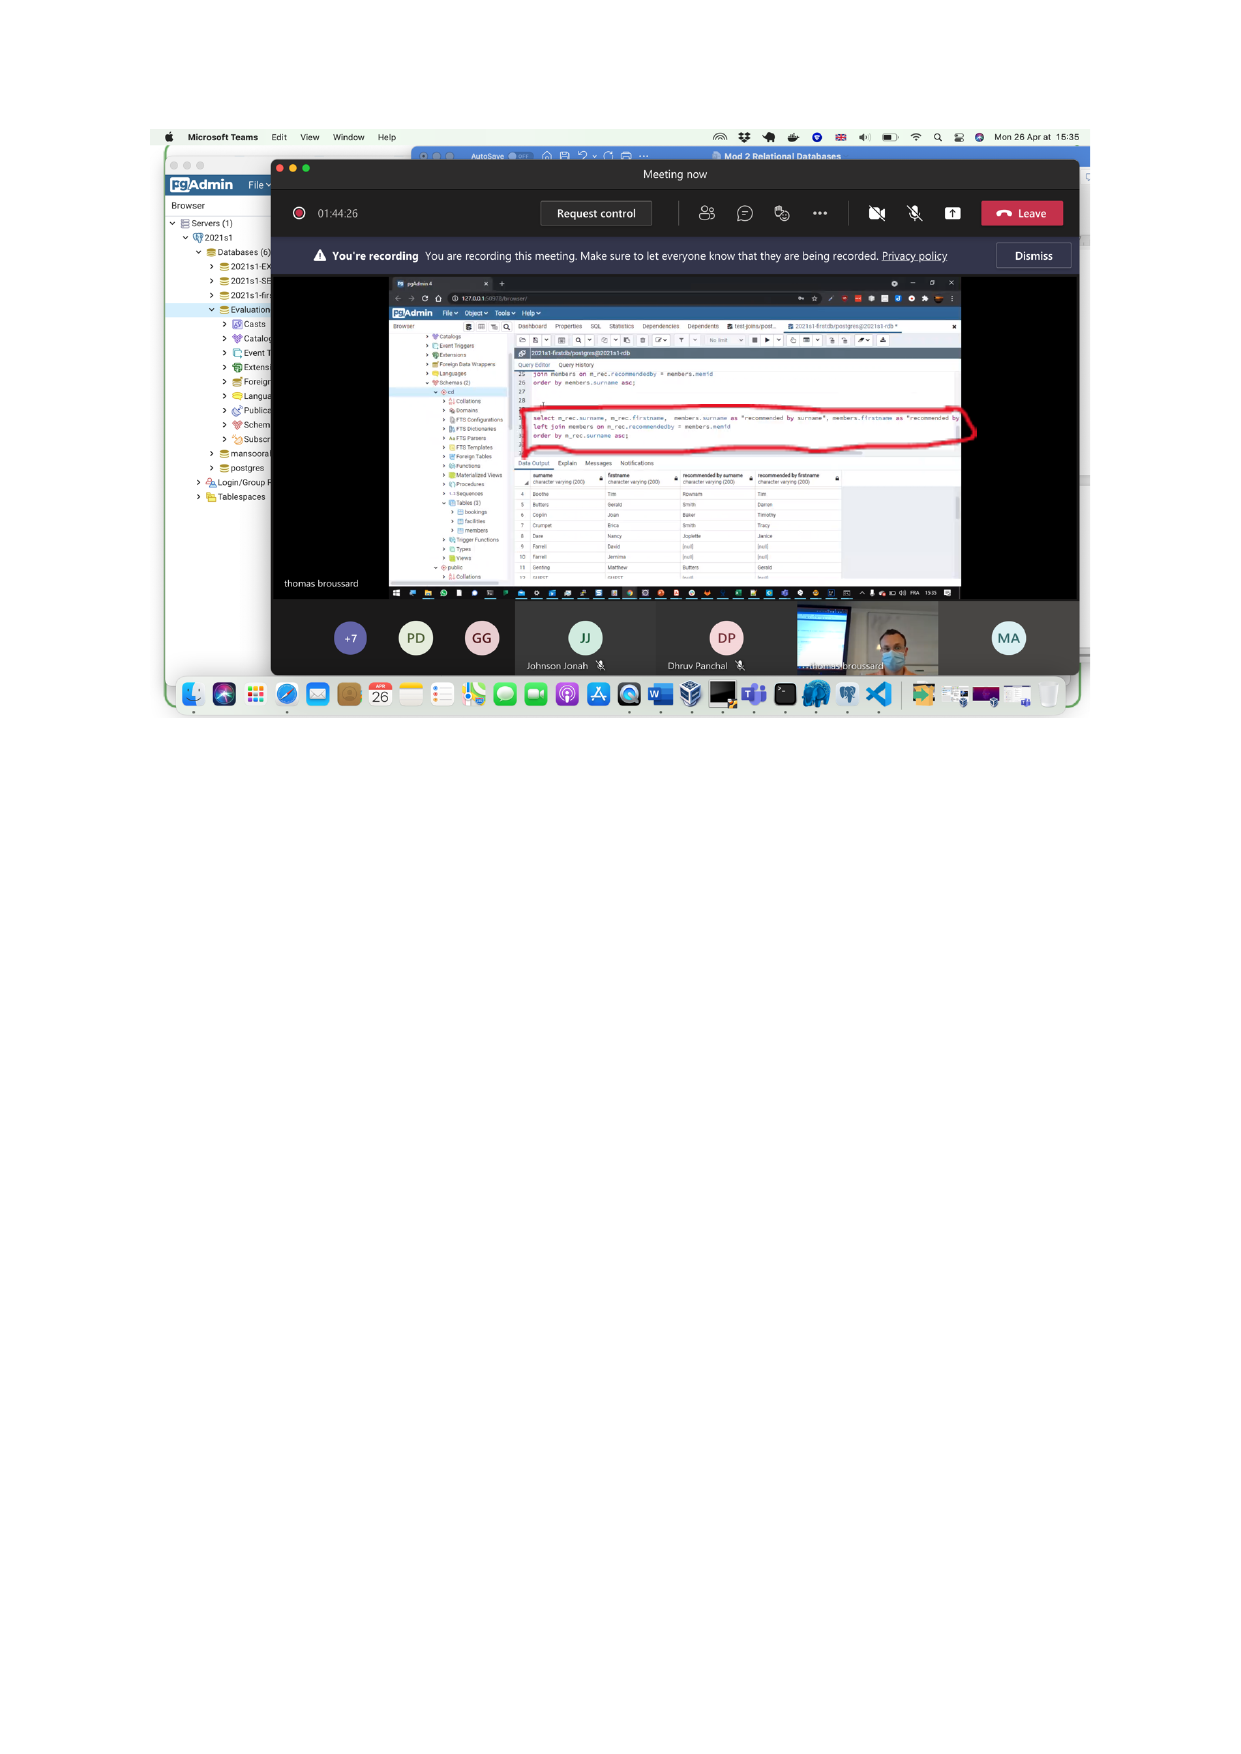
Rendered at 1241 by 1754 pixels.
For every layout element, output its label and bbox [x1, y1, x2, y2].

picture [150, 129, 1091, 718]
